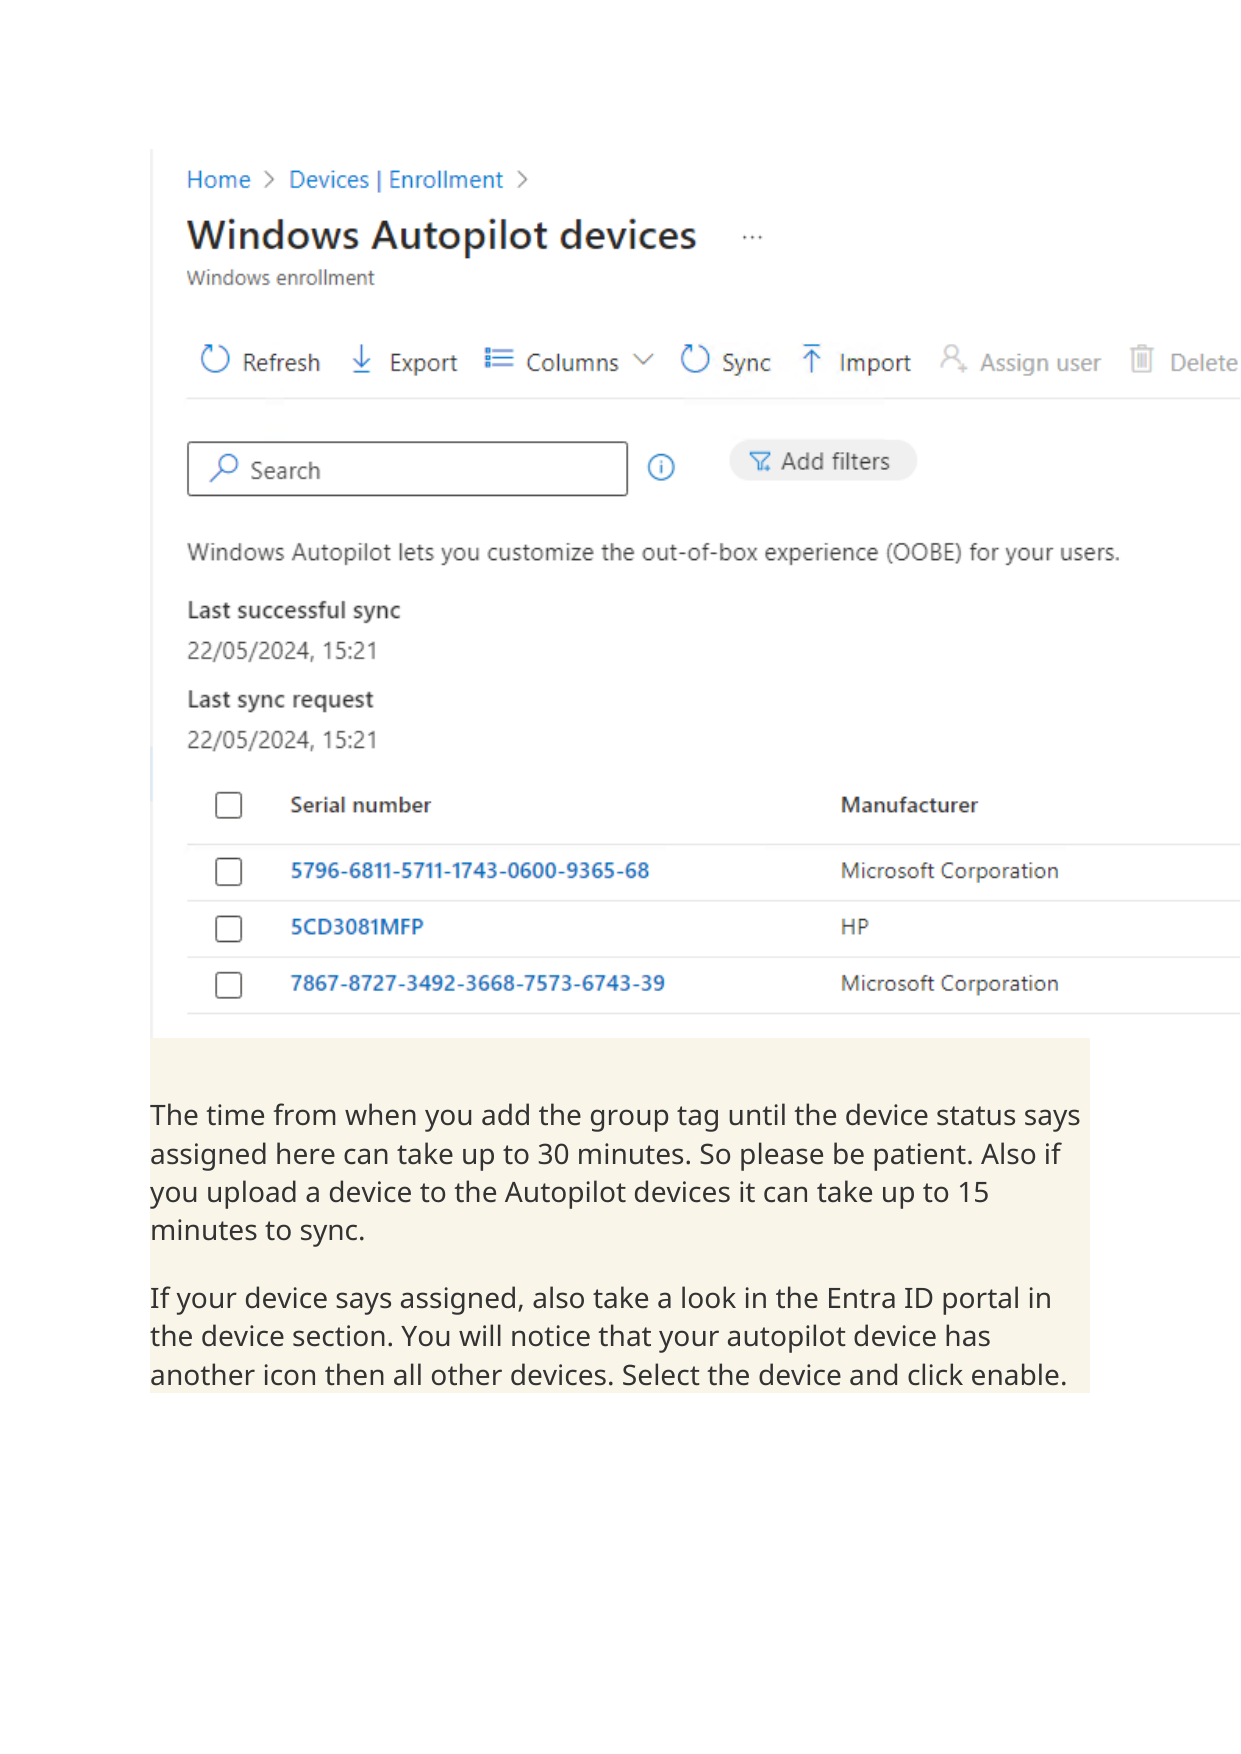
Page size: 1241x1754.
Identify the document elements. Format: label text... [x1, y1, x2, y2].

text If your device says assigned, also take a look in the Entra ID portal in the device section. You will notice that your autopilot device has another icon then all other devices. Select the device and click enable. [150, 1278, 1090, 1393]
picture [150, 149, 1241, 1038]
text The time from when you add the group tag until the device status says assigned here can take up to 30 minutes. So please be patient. Also if you upload a device to the Autopilot devices it can take up to 15 minutes to sync. [150, 1096, 1090, 1249]
